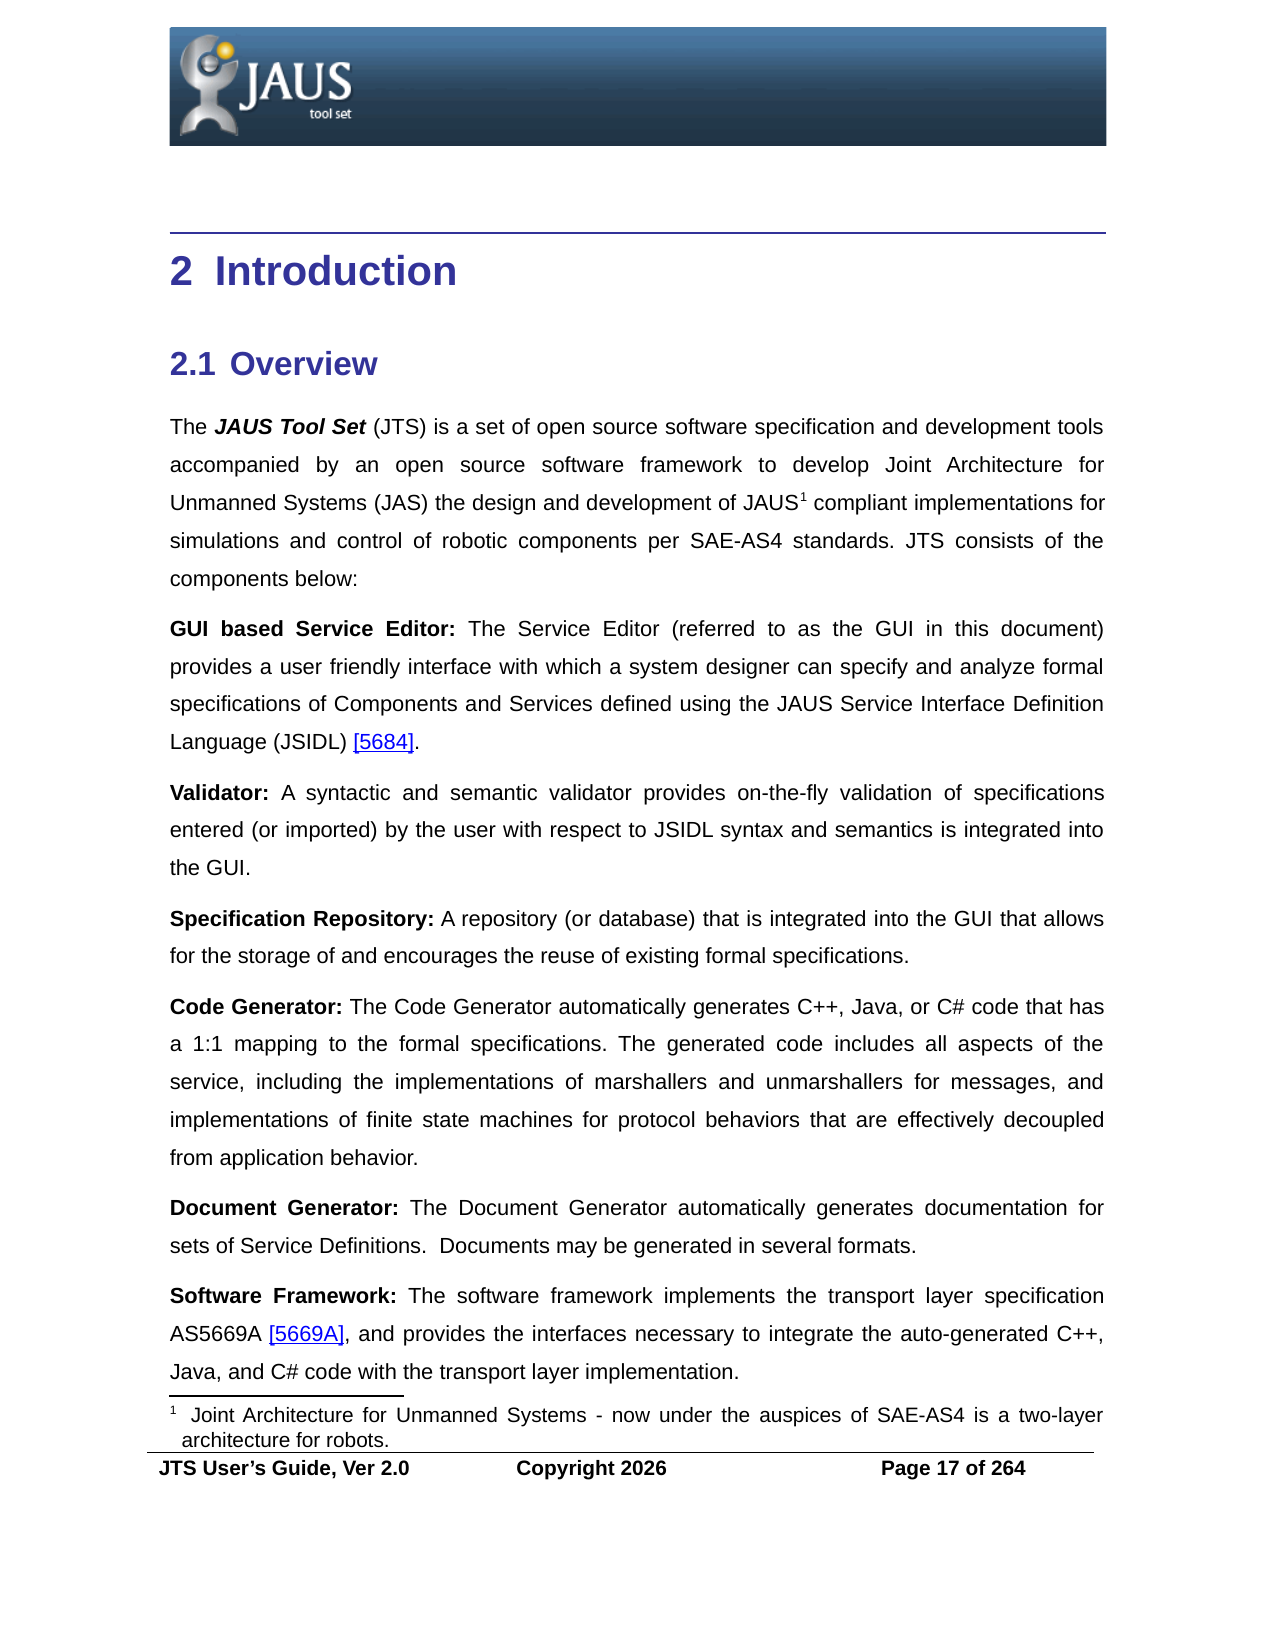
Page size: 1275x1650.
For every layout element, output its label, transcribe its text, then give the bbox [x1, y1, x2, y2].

text Specification Repository: A repository (or database) that is integrated into the GUI that allows for the storage of and encourages the reuse of existing formal specifications. [169, 905, 1106, 968]
picture [169, 27, 1107, 146]
subtitle Introduction [169, 233, 1106, 294]
subtitle Overview [169, 340, 1106, 382]
text Validator: A syntactic and semantic validator provides on-the-fly validation of specifications entered (or imported) by the user with respect to JSIDL syntax and semantics is integrated into the GUI. [169, 779, 1106, 880]
text Code Generator: The Code Generator automatically generates C++, Java, or C# code that has a 1:1 mapping to the formal specifications. The generated code includes all aspects of the service, including the implementations of marshallers and unmarshallers for messages, and implementations of finite state machines for protocol behaviors that are effectively decoupled from application behavior. [169, 993, 1106, 1170]
text Software Framework: The software framework implements the transport layer specification AS5669A [5669A], and provides the interfaces necessary to integrate the auto-generated C++, Java, and C# code with the transport layer implementation. [169, 1283, 1106, 1384]
text The JAUS Tool Set (JTS) is a set of open source software specification and development tools accompanied by an open source software framework to develop Joint Architecture for Unmanned Systems (JAS) the design and development of JAUS compliant implementations for simulations and control of robotic components per SAE-AS4 standards. JTS consists of the components below: [169, 414, 1106, 591]
text Document Generator: The Document Generator automatically generates documentation for sets of Service Definitions. Documents may be generated in several formats. [169, 1195, 1106, 1258]
text GUI based Service Editor: The Service Editor (referred to as the GUI in this document) provides a user friendly interface with which a system designer can specify and analyze formal specifications of Components and Services defined using the JAUS Service Interface Definition Language (JSIDL) [5684]. [169, 616, 1106, 754]
